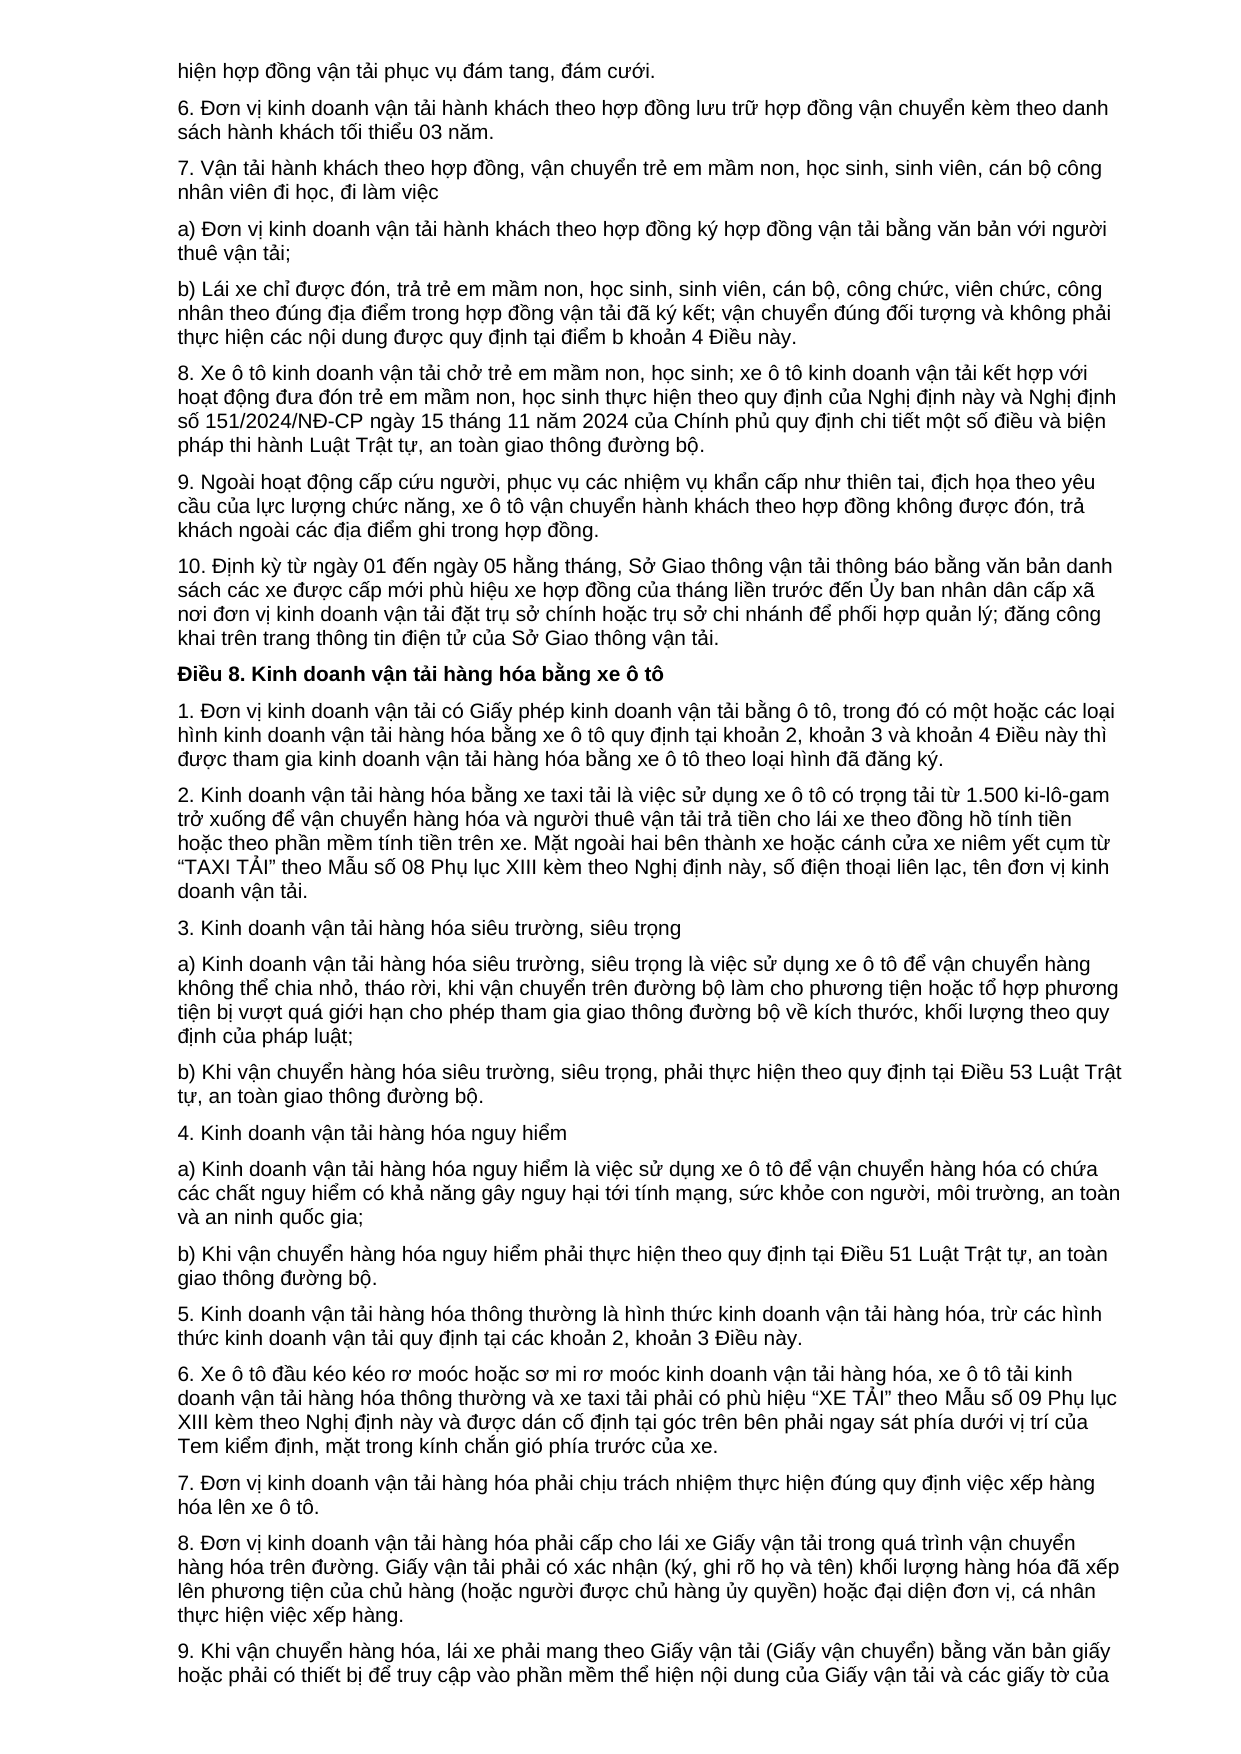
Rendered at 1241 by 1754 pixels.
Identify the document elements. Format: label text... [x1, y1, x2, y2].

text a) Đơn vị kinh doanh vận tải hành khách theo hợp đồng ký hợp đồng vận tải bằng văn bản với người thuê vận tải; [177, 216, 1122, 264]
text b) Khi vận chuyển hàng hóa nguy hiểm phải thực hiện theo quy định tại Điều 51 Luật Trật tự, an toàn giao thông đường bộ. [177, 1241, 1122, 1289]
text 7. Đơn vị kinh doanh vận tải hàng hóa phải chịu trách nhiệm thực hiện đúng quy định việc xếp hàng hóa lên xe ô tô. [177, 1471, 1122, 1518]
text 9. Ngoài hoạt động cấp cứu người, phục vụ các nhiệm vụ khẩn cấp như thiên tai, địch họa theo yêu cầu của lực lượng chức năng, xe ô tô vận chuyển hành khách theo hợp đồng không được đón, trả khách ngoài các địa điểm ghi trong hợp đồng. [177, 469, 1122, 541]
text 4. Kinh doanh vận tải hàng hóa nguy hiểm [177, 1121, 1122, 1144]
text 6. Đơn vị kinh doanh vận tải hành khách theo hợp đồng lưu trữ hợp đồng vận chuyển kèm theo danh sách hành khách tối thiểu 03 năm. [177, 96, 1122, 143]
text a) Kinh doanh vận tải hàng hóa siêu trường, siêu trọng là việc sử dụng xe ô tô để vận chuyển hàng không thể chia nhỏ, tháo rời, khi vận chuyển trên đường bộ làm cho phương tiện hoặc tổ hợp phương tiện bị vượt quá giới hạn cho phép tham gia giao thông đường bộ về kích thước, khối lượng theo quy định của pháp luật; [177, 952, 1122, 1048]
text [177, 1639, 1122, 1687]
text b) Khi vận chuyển hàng hóa siêu trường, siêu trọng, phải thực hiện theo quy định tại Điều 53 Luật Trật tự, an toàn giao thông đường bộ. [177, 1060, 1122, 1108]
text 2. Kinh doanh vận tải hàng hóa bằng xe taxi tải là việc sử dụng xe ô tô có trọng tải từ 1.500 ki-lô-gam trở xuống để vận chuyển hàng hóa và người thuê vận tải trả tiền cho lái xe theo đồng hồ tính tiền hoặc theo phần mềm tính tiền trên xe. Mặt ngoài hai bên thành xe hoặc cánh cửa xe niêm yết cụm từ “TAXI TẢI” theo Mẫu số 08 Phụ lục XIII kèm theo Nghị định này, số điện thoại liên lạc, tên đơn vị kinh doanh vận tải. [177, 783, 1122, 903]
text 6. Xe ô tô đầu kéo kéo rơ moóc hoặc sơ mi rơ moóc kinh doanh vận tải hàng hóa, xe ô tô tải kinh doanh vận tải hàng hóa thông thường và xe taxi tải phải có phù hiệu “XE TẢI” theo Mẫu số 09 Phụ lục XIII kèm theo Nghị định này và được dán cố định tại góc trên bên phải ngay sát phía dưới vị trí của Tem kiểm định, mặt trong kính chắn gió phía trước của xe. [177, 1362, 1122, 1458]
text 1. Đơn vị kinh doanh vận tải có Giấy phép kinh doanh vận tải bằng ô tô, trong đó có một hoặc các loại hình kinh doanh vận tải hàng hóa bằng xe ô tô quy định tại khoản 2, khoản 3 và khoản 4 Điều này thì được tham gia kinh doanh vận tải hàng hóa bằng xe ô tô theo loại hình đã đăng ký. [177, 699, 1122, 771]
text Điều 8. Kinh doanh vận tải hàng hóa bằng xe ô tô [177, 662, 1122, 686]
text 10. Định kỳ từ ngày 01 đến ngày 05 hằng tháng, Sở Giao thông vận tải thông báo bằng văn bản danh sách các xe được cấp mới phù hiệu xe hợp đồng của tháng liền trước đến Ủy ban nhân dân cấp xã nơi đơn vị kinh doanh vận tải đặt trụ sở chính hoặc trụ sở chi nhánh để phối hợp quản lý; đăng công khai trên trang thông tin điện tử của Sở Giao thông vận tải. [177, 554, 1122, 650]
text 8. Đơn vị kinh doanh vận tải hàng hóa phải cấp cho lái xe Giấy vận tải trong quá trình vận chuyển hàng hóa trên đường. Giấy vận tải phải có xác nhận (ký, ghi rõ họ và tên) khối lượng hàng hóa đã xếp lên phương tiện của chủ hàng (hoặc người được chủ hàng ủy quyền) hoặc đại diện đơn vị, cá nhân thực hiện việc xếp hàng. [177, 1531, 1122, 1627]
text b) Lái xe chỉ được đón, trả trẻ em mầm non, học sinh, sinh viên, cán bộ, công chức, viên chức, công nhân theo đúng địa điểm trong hợp đồng vận tải đã ký kết; vận chuyển đúng đối tượng và không phải thực hiện các nội dung được quy định tại điểm b khoản 4 Điều này. [177, 277, 1122, 349]
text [177, 59, 1122, 83]
text 8. Xe ô tô kinh doanh vận tải chở trẻ em mầm non, học sinh; xe ô tô kinh doanh vận tải kết hợp với hoạt động đưa đón trẻ em mầm non, học sinh thực hiện theo quy định của Nghị định này và Nghị định số 151/2024/NĐ-CP ngày 15 tháng 11 năm 2024 của Chính phủ quy định chi tiết một số điều và biện pháp thi hành Luật Trật tự, an toàn giao thông đường bộ. [177, 361, 1122, 457]
text 5. Kinh doanh vận tải hàng hóa thông thường là hình thức kinh doanh vận tải hàng hóa, trừ các hình thức kinh doanh vận tải quy định tại các khoản 2, khoản 3 Điều này. [177, 1302, 1122, 1350]
text 7. Vận tải hành khách theo hợp đồng, vận chuyển trẻ em mầm non, học sinh, sinh viên, cán bộ công nhân viên đi học, đi làm việc [177, 156, 1122, 204]
text 3. Kinh doanh vận tải hàng hóa siêu trường, siêu trọng [177, 915, 1122, 939]
text a) Kinh doanh vận tải hàng hóa nguy hiểm là việc sử dụng xe ô tô để vận chuyển hàng hóa có chứa các chất nguy hiểm có khả năng gây nguy hại tới tính mạng, sức khỏe con người, môi trường, an toàn và an ninh quốc gia; [177, 1157, 1122, 1229]
